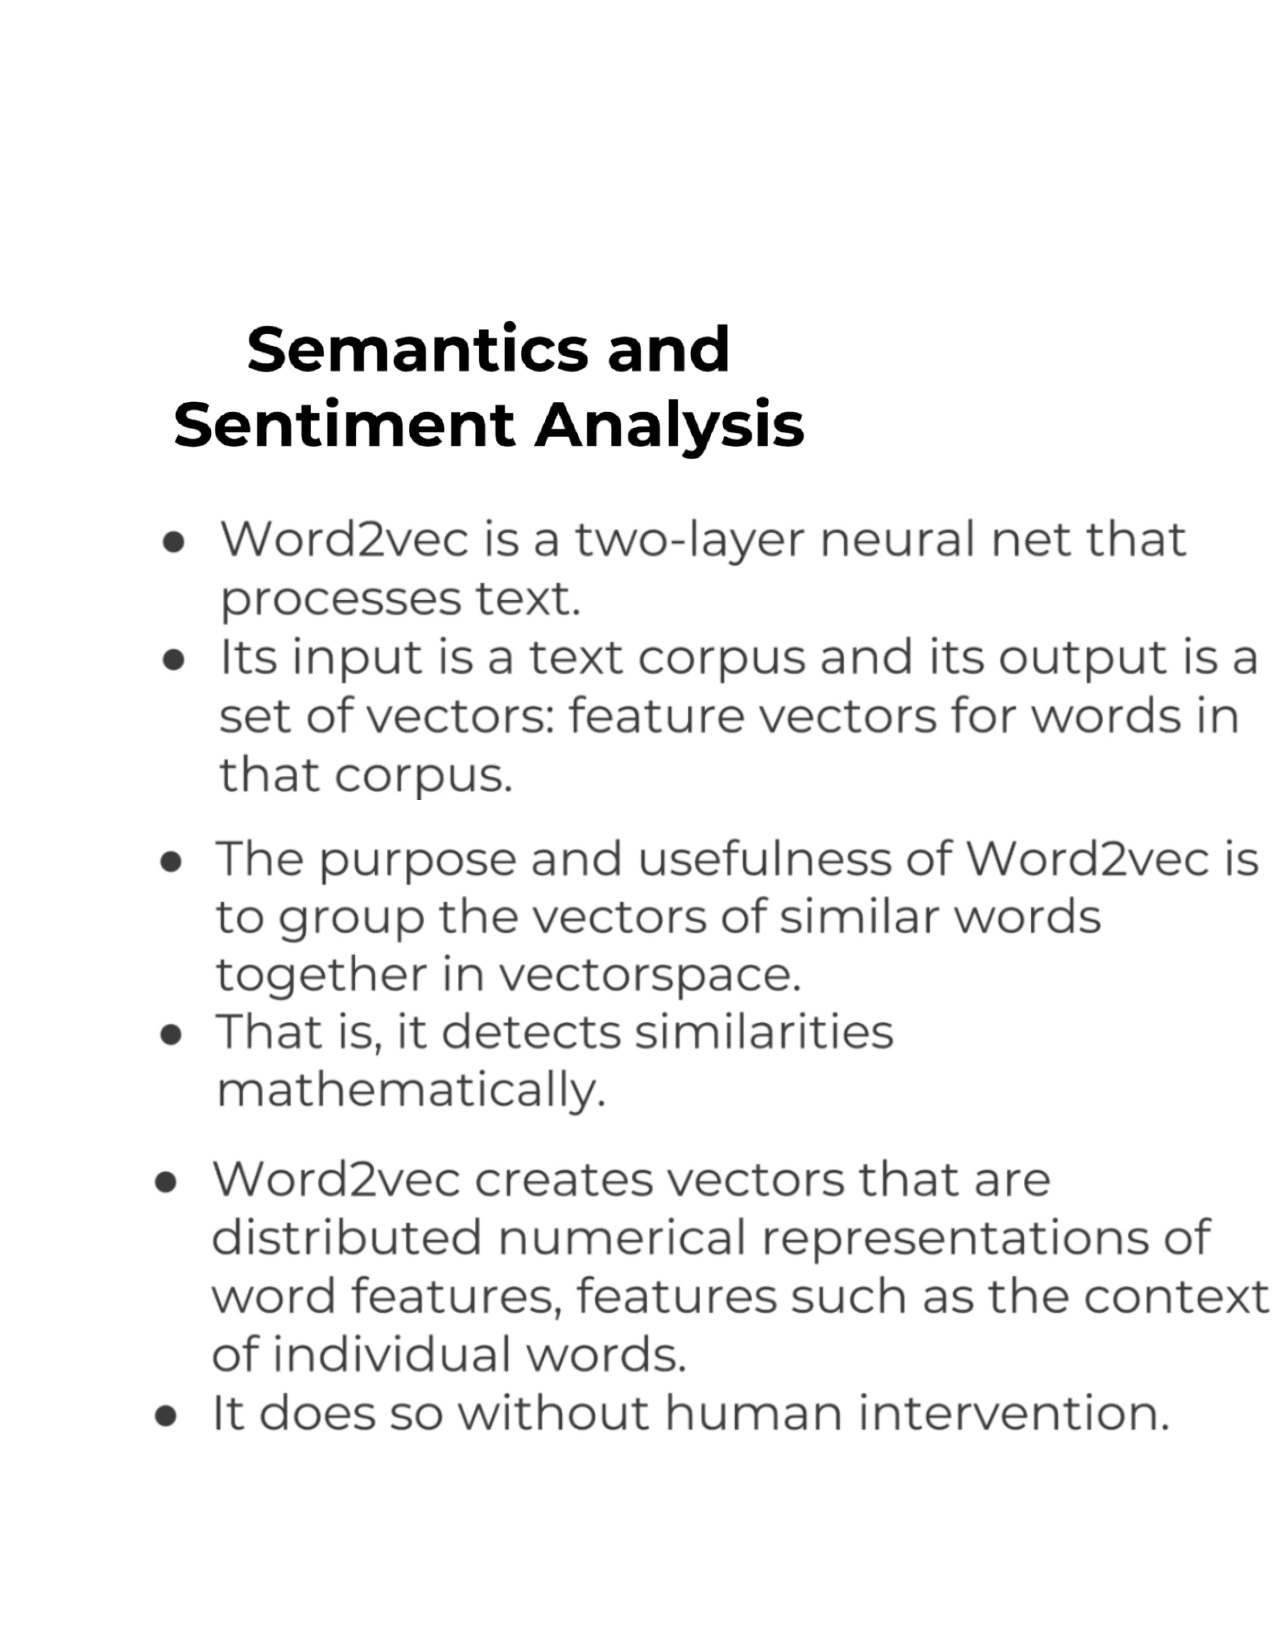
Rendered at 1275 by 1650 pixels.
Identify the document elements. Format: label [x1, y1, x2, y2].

picture [150, 824, 1275, 1121]
picture [150, 309, 818, 484]
picture [150, 508, 1275, 800]
picture [150, 1145, 1275, 1462]
